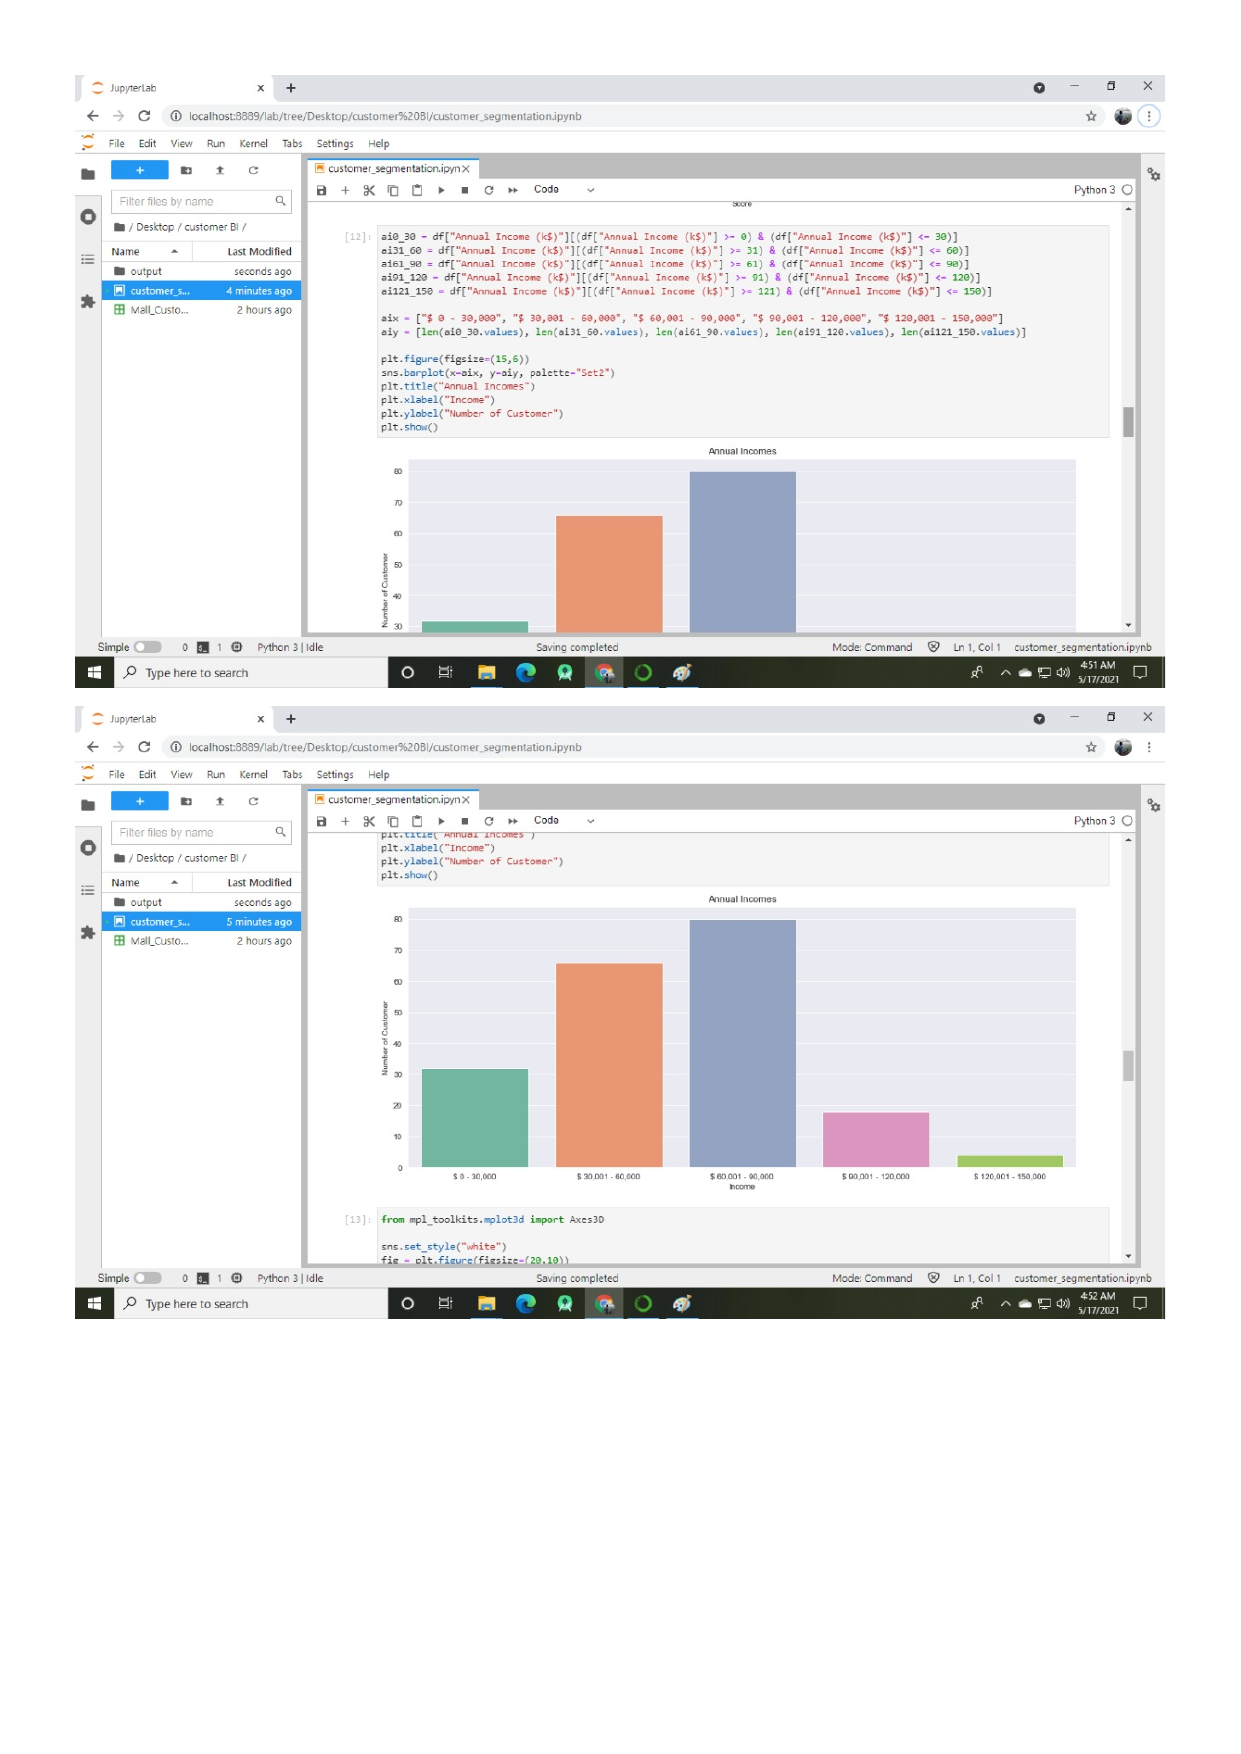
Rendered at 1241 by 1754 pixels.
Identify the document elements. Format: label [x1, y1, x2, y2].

picture [75, 75, 1166, 688]
picture [75, 706, 1166, 1319]
